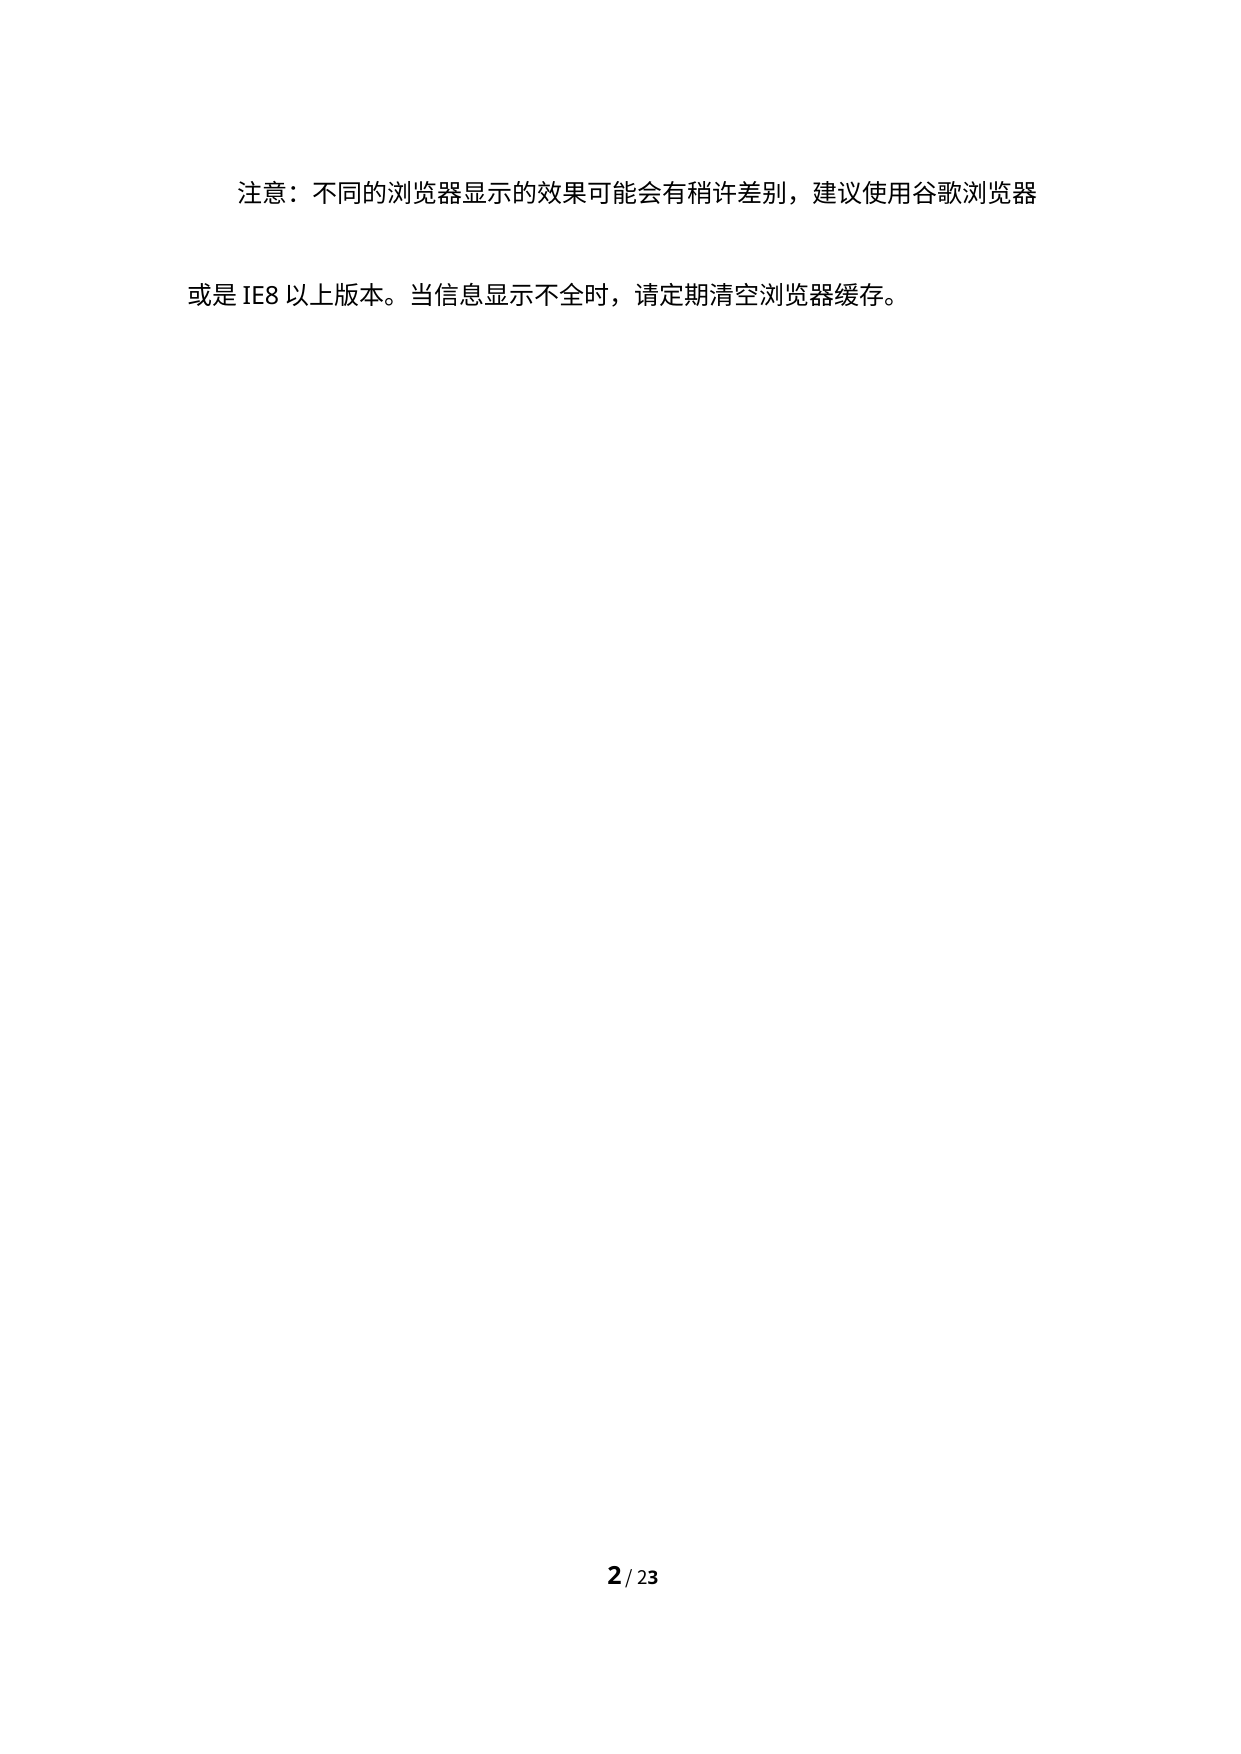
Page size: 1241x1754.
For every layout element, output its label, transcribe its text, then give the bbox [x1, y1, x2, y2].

text 注意：不同的浏览器显示的效果可能会有稍许差别，建议使用谷歌浏览器或是IE8以上版本。当信息显示不全时，请定期清空浏览器缓存。 [187, 158, 1053, 327]
